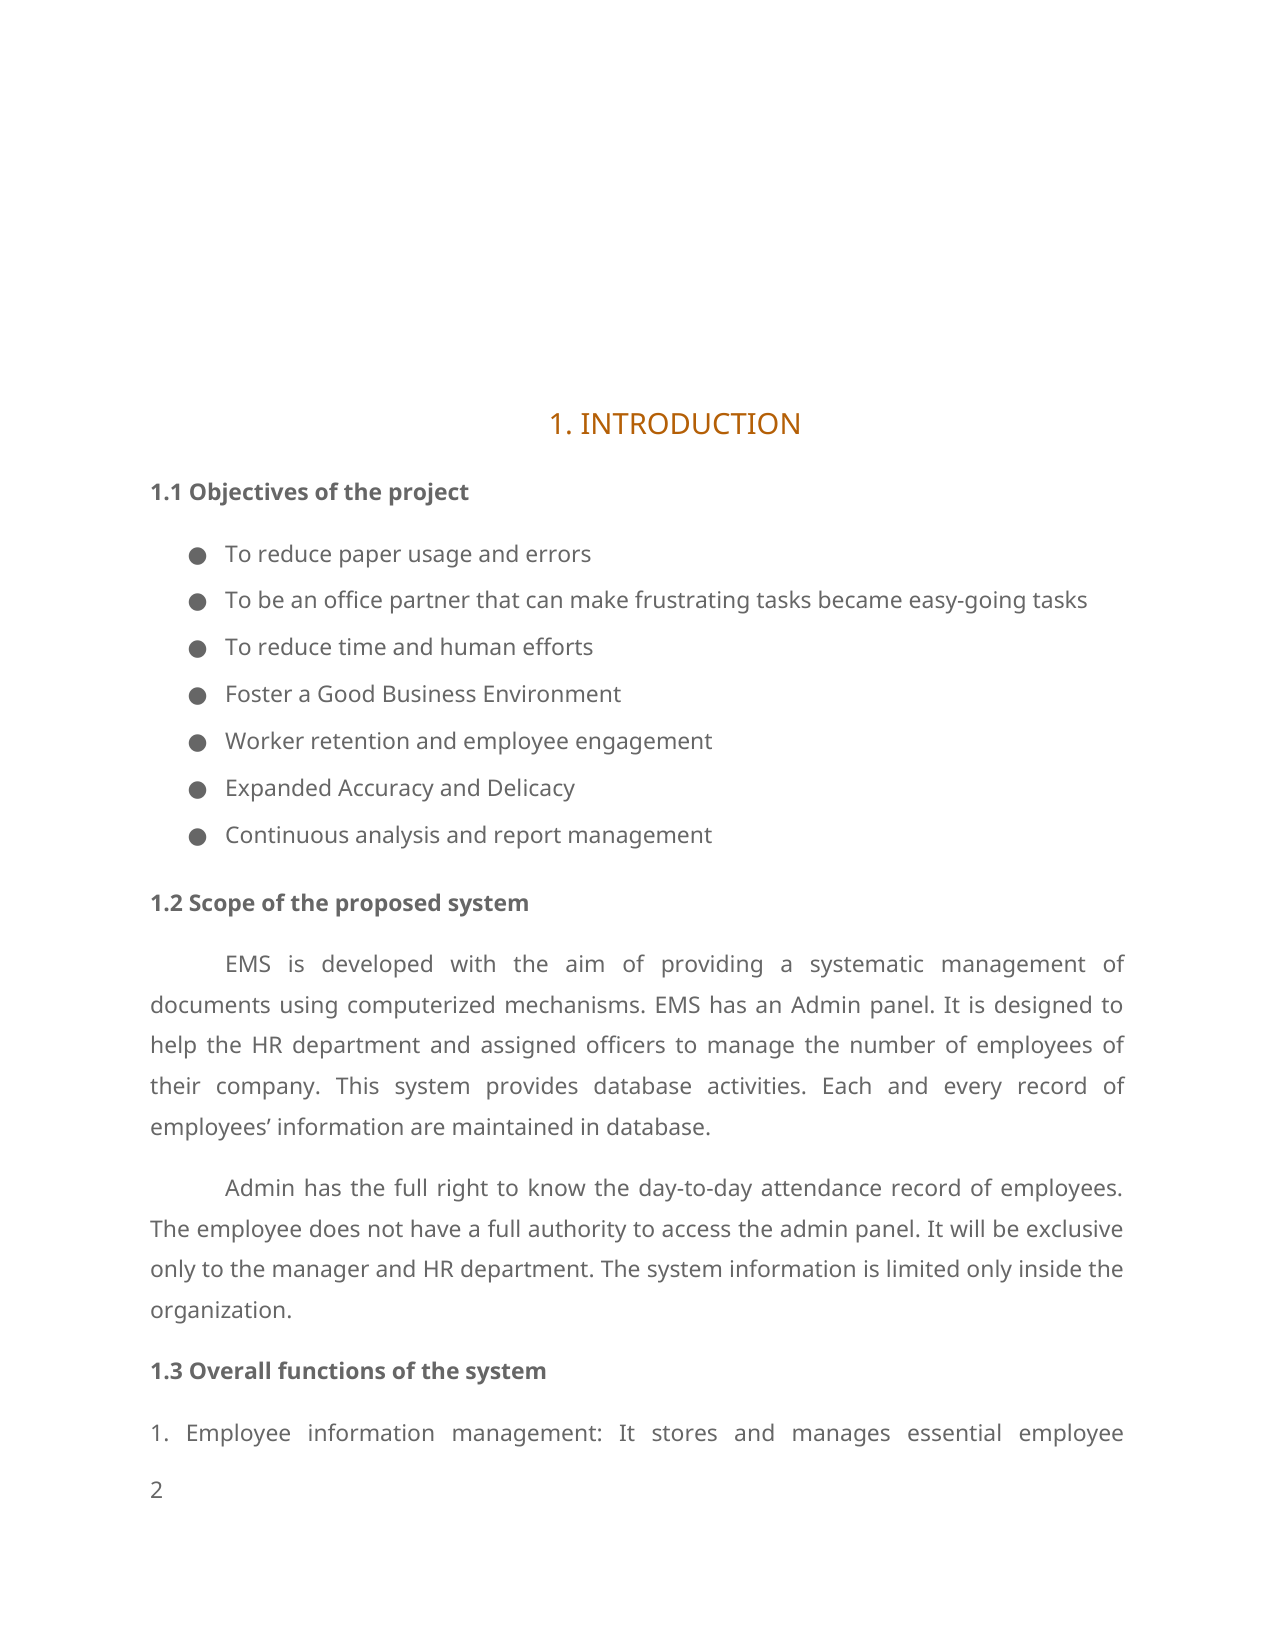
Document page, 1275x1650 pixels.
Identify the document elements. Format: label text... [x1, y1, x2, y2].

text 1.1 Objectives of the project [150, 476, 1125, 507]
list Foster a Good Business Environment [187, 678, 1125, 709]
text Admin has the full right to know the day-to-day attendance record of employees. The employee does not have a full authority to access the admin panel. It will be exclusive only to the manager and HR department. The system information is limited only inside the organization. [150, 1172, 1125, 1325]
list Continuous analysis and report management [187, 819, 1125, 850]
subtitle 1. INTRODUCTION [225, 404, 1125, 443]
text 1.3 Overall functions of the system [150, 1355, 1125, 1386]
list To reduce paper usage and errors [187, 537, 1125, 569]
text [150, 1417, 1125, 1448]
list Expanded Accuracy and Delicacy [187, 772, 1125, 803]
text 1.2 Scope of the proposed system [150, 886, 1125, 918]
list Worker retention and employee engagement [187, 725, 1125, 756]
list To reduce time and human efforts [187, 631, 1125, 662]
list To be an office partner that can make frustrating tasks became easy-going tasks [187, 584, 1125, 616]
text EMS is developed with the aim of providing a systematic management of documents using computerized mechanisms. EMS has an Admin panel. It is designed to help the HR department and assigned officers to manage the number of employees of their company. This system provides database activities. Each and every record of employees’ information are maintained in database. [150, 948, 1125, 1142]
